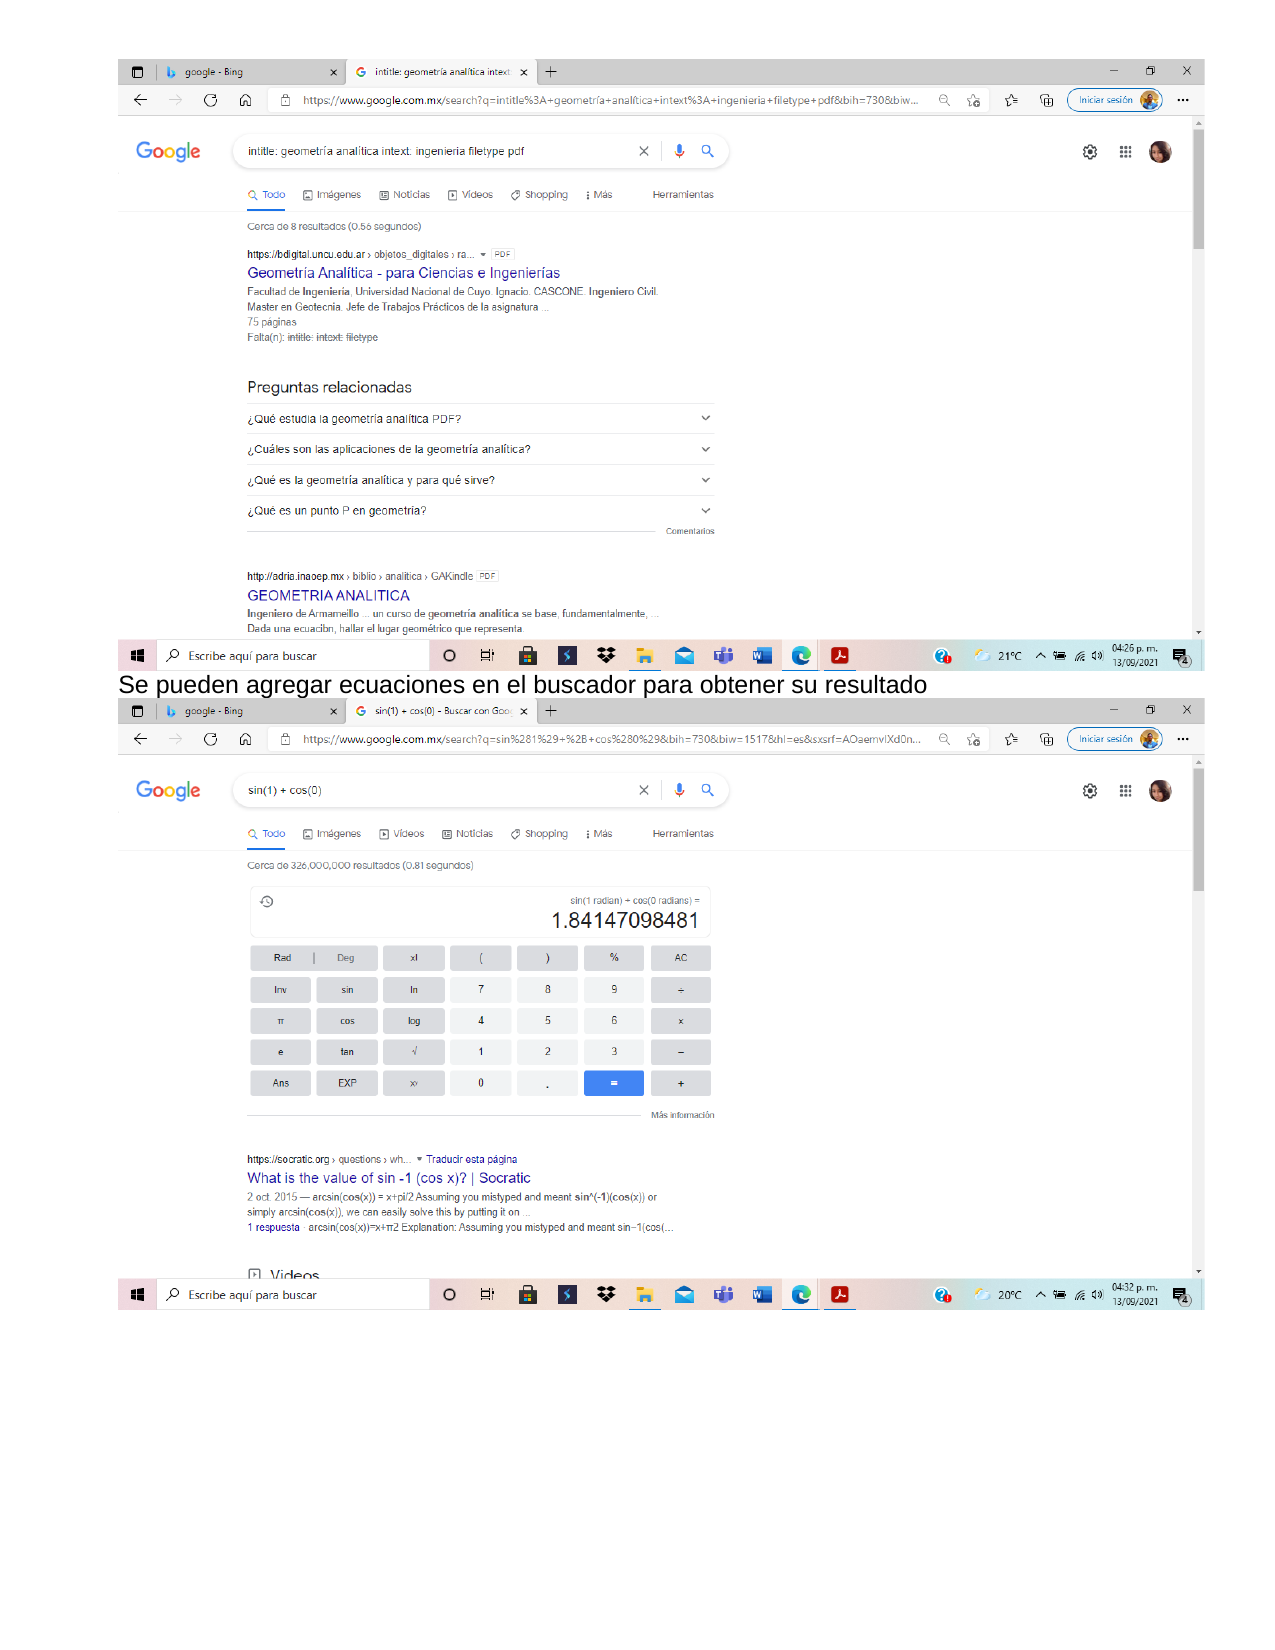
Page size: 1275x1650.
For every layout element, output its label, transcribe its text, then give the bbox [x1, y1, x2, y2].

picture [118, 59, 1205, 671]
picture [118, 698, 1205, 1310]
text Se pueden agregar ecuaciones en el buscador para obtener su resultado [118, 671, 1205, 698]
